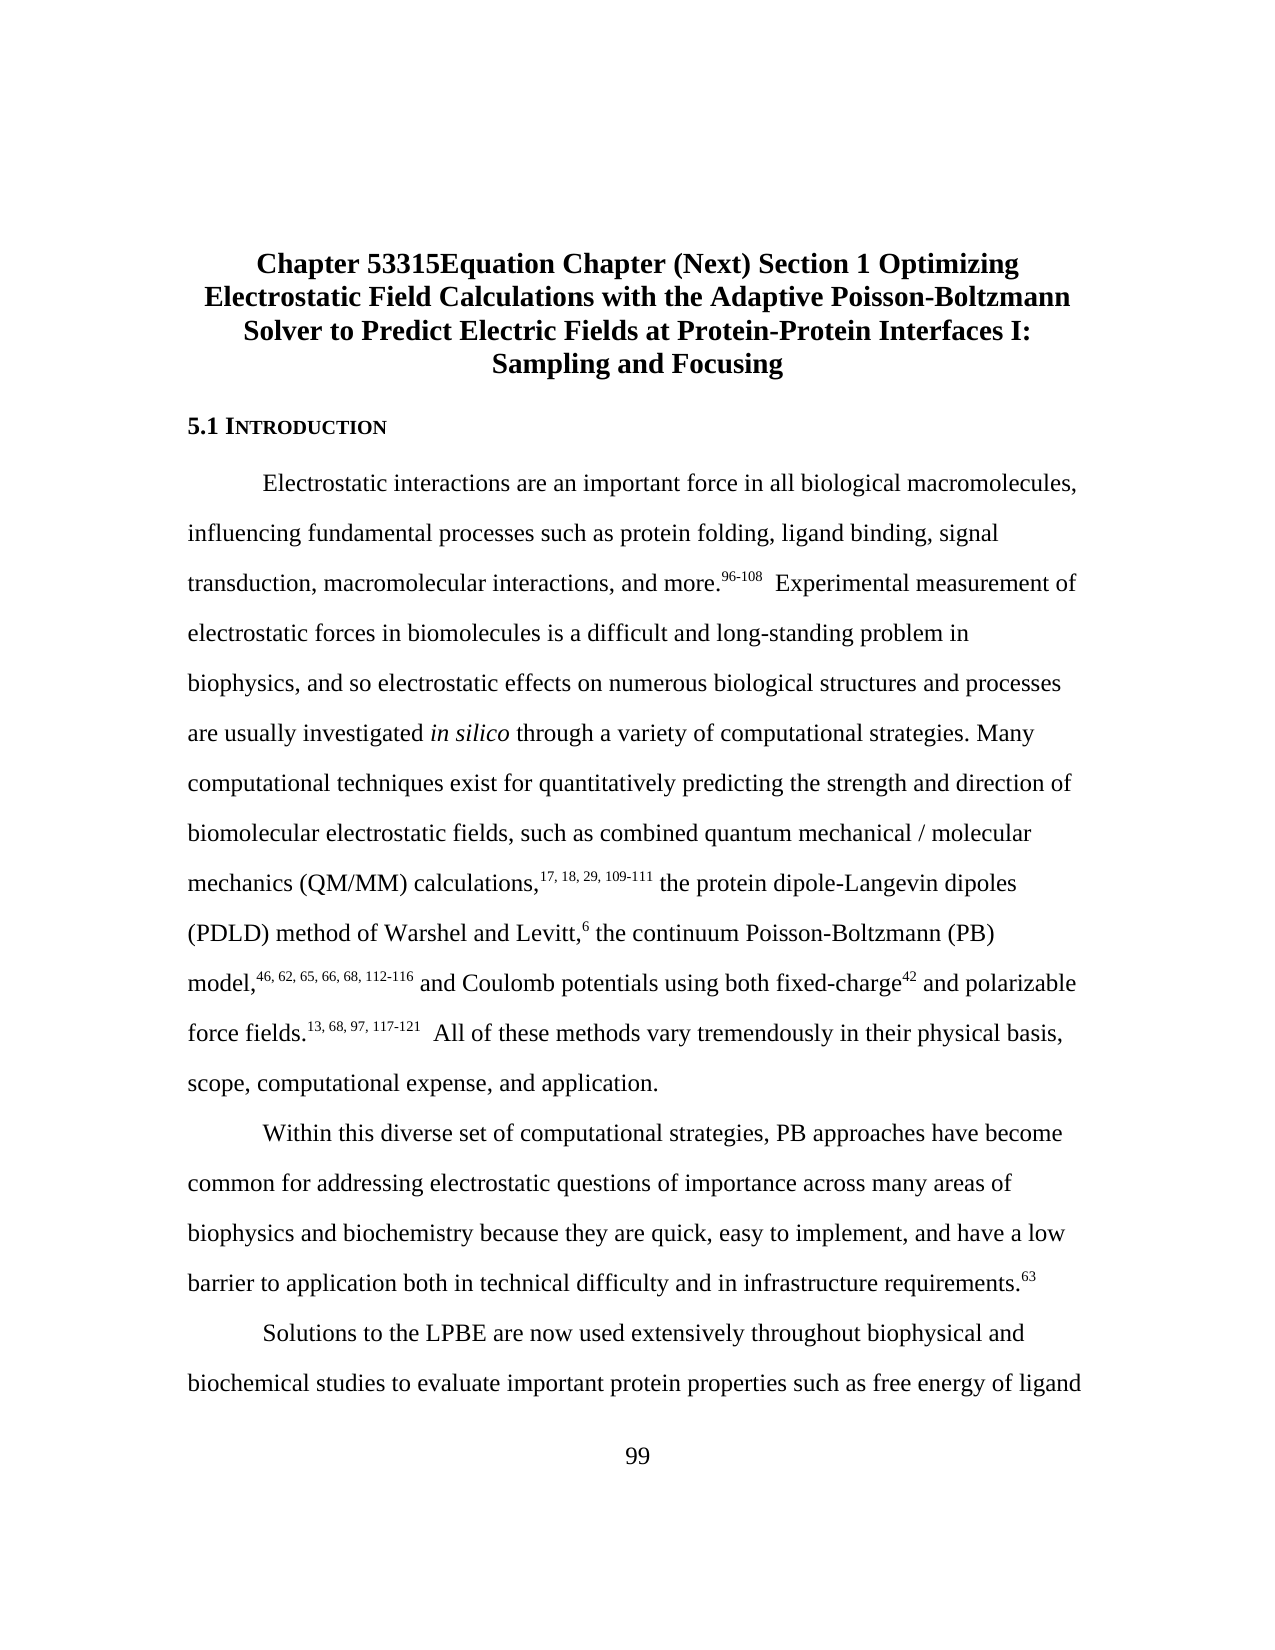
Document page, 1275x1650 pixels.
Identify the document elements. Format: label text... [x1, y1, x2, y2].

subtitle Introduction [187, 411, 1087, 440]
subtitle Optimizing Electrostatic Field Calculations with the Adaptive Poisson-Boltzmann Solver to Predict Electric Fields at Protein-Protein Interfaces I: Sampling and Focusing [187, 246, 1087, 380]
text Electrostatic interactions are an important force in all biological macromolecules, influencing fundamental processes such as protein folding, ligand binding, signal transduction, macromolecular interactions, and more.96-108 Experimental measurement of electrostatic forces in biomolecules is a difficult and long-standing problem in biophysics, and so electrostatic effects on numerous biological structures and processes are usually investigated in silico through a variety of computational strategies. Many computational techniques exist for quantitatively predicting the strength and direction of biomolecular electrostatic fields, such as combined quantum mechanical / molecular mechanics (QM/MM) calculations,17, 18, 29, 109-111 the protein dipole-Langevin dipoles (PDLD) method of Warshel and Levitt,6 the continuum Poisson-Boltzmann (PB) model,46, 62, 65, 66, 68, 112-116 and Coulomb potentials using both fixed-charge42 and polarizable force fields.13, 68, 97, 117-121 All of these methods vary tremendously in their physical basis, scope, computational expense, and application. [187, 446, 1087, 1096]
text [187, 1296, 1087, 1396]
text Within this diverse set of computational strategies, PB approaches have become common for addressing electrostatic questions of importance across many areas of biophysics and biochemistry because they are quick, easy to implement, and have a low barrier to application both in technical difficulty and in infrastructure requirements.63 [187, 1096, 1087, 1296]
